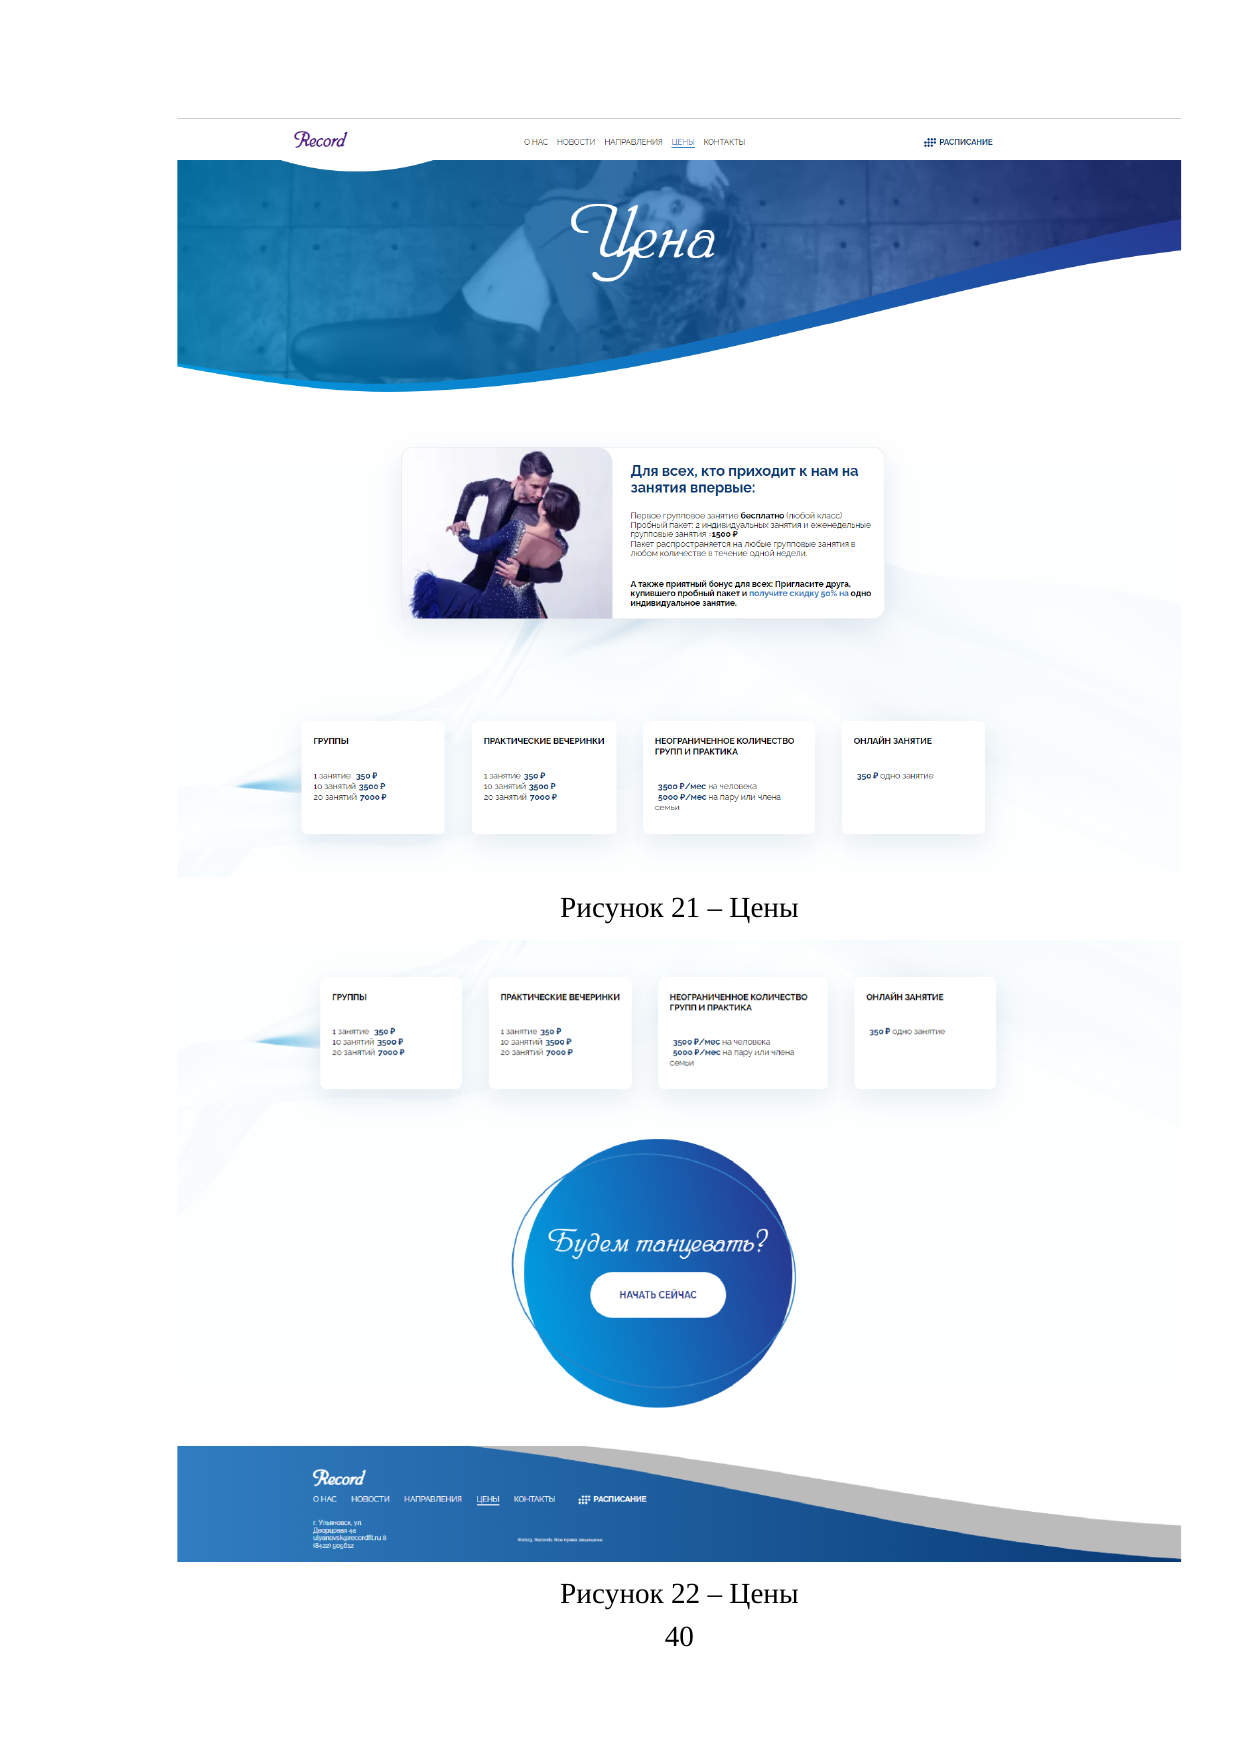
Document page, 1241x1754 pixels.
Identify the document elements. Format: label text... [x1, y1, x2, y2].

picture [177, 940, 1182, 1562]
text Рисунок 22 – Цены [177, 1576, 1181, 1609]
text Рисунок 21 – Цены [177, 890, 1181, 924]
picture [177, 118, 1182, 877]
